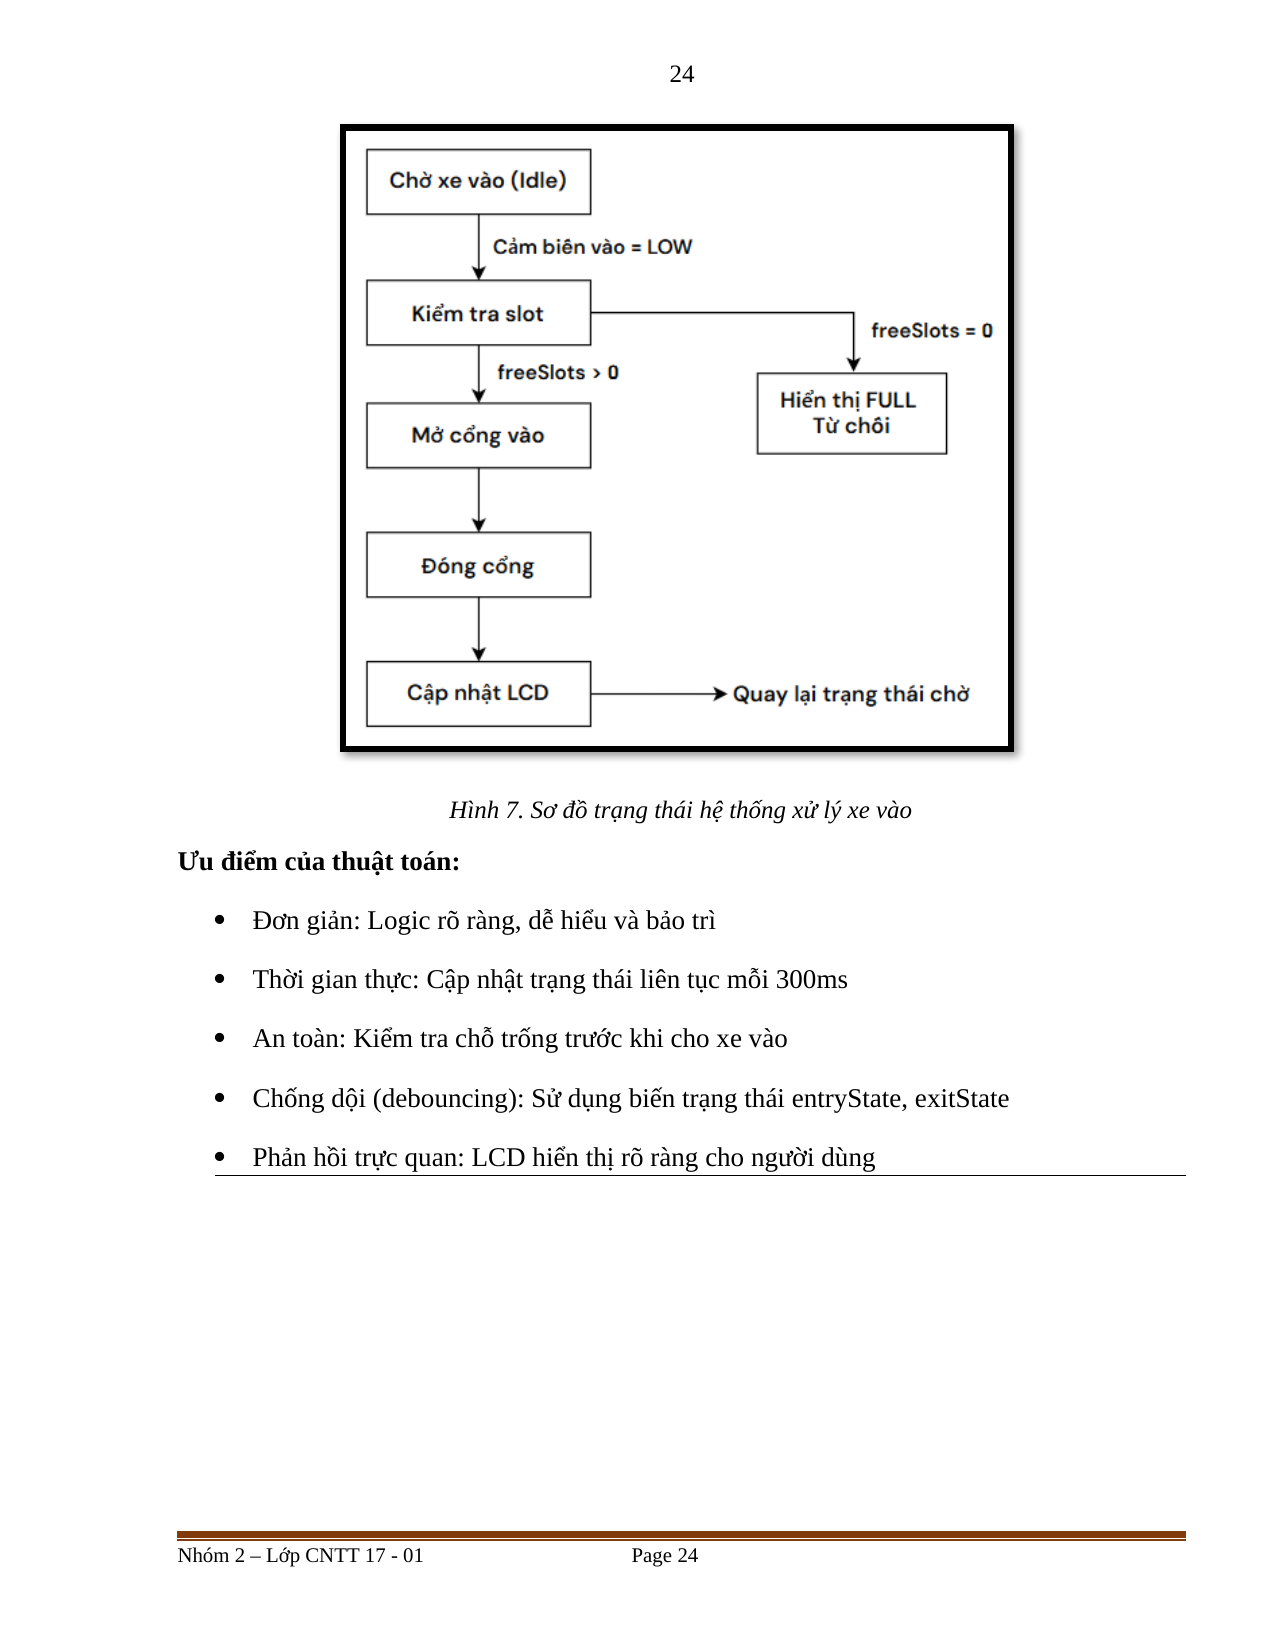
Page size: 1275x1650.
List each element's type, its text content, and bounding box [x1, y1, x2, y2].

list Đơn giản: Logic rõ ràng, dễ hiểu và bảo trì [215, 904, 1186, 935]
list An toàn: Kiểm tra chỗ trống trước khi cho xe vào [215, 1023, 1186, 1054]
text Hình 7. Sơ đồ trạng thái hệ thống xử lý xe vào [177, 795, 1186, 824]
list Chống dội (debouncing): Sử dụng biến trạng thái entryState, exitState [215, 1082, 1186, 1113]
list Phản hồi trực quan: LCD hiển thị rõ ràng cho người dùng [215, 1141, 1186, 1175]
picture [346, 131, 1008, 746]
text Ưu điểm của thuật toán: [177, 845, 1186, 876]
list Thời gian thực: Cập nhật trạng thái liên tục mỗi 300ms [215, 963, 1186, 994]
